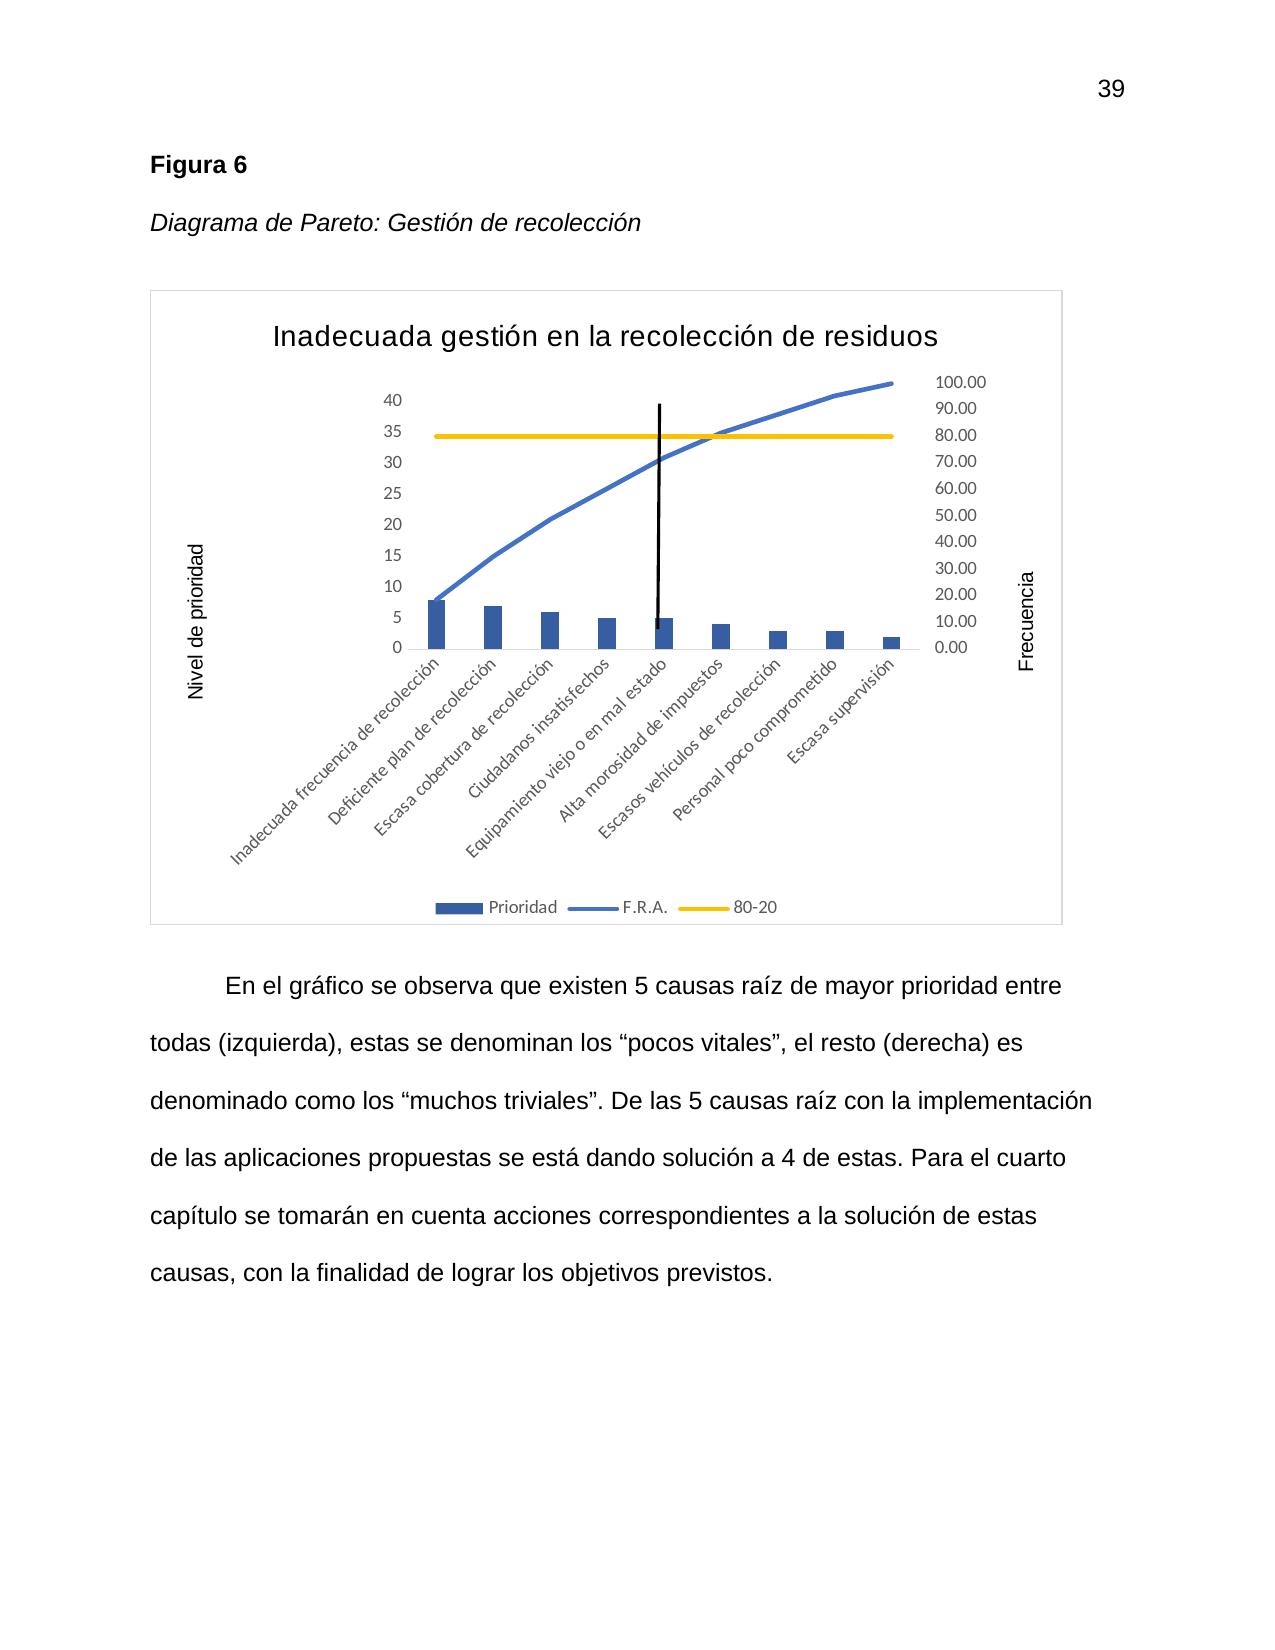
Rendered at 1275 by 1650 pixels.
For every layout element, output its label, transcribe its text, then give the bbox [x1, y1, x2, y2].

text Figura 6 Diagrama de Pareto: Gestión de recolección [150, 150, 1125, 236]
text En el gráfico se observa que existen 5 causas raíz de mayor prioridad entre todas (izquierda), estas se denominan los “pocos vitales”, el resto (derecha) es denominado como los “muchos triviales”. De las 5 causas raíz con la implementación de las aplicaciones propuestas se está dando solución a 4 de estas. Para el cuarto capítulo se tomarán en cuenta acciones correspondientes a la solución de estas causas, con la finalidad de lograr los objetivos previstos. [150, 971, 1125, 1287]
